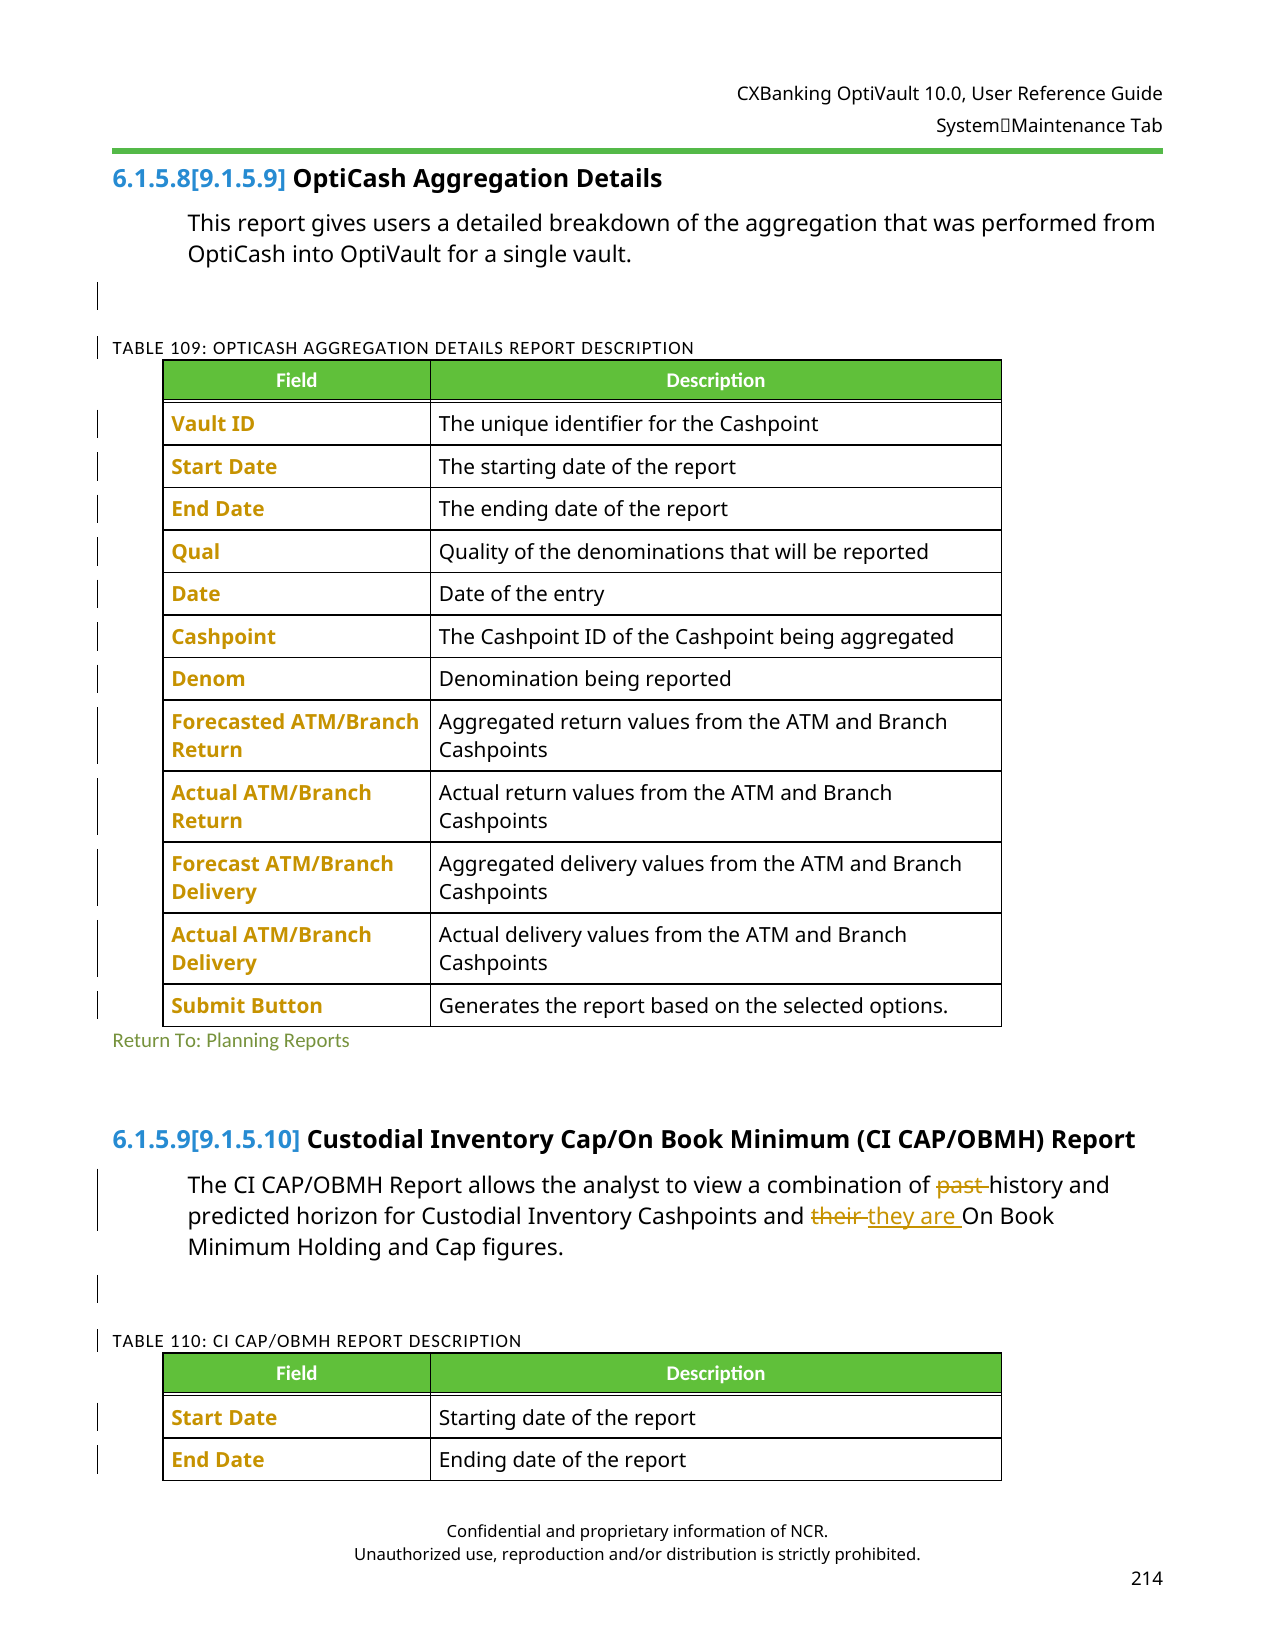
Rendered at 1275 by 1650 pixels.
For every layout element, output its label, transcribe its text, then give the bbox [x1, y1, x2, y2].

text This report gives users a detailed breakdown of the aggregation that was performed from OptiCash into OptiVault for a single vault. [187, 207, 1163, 269]
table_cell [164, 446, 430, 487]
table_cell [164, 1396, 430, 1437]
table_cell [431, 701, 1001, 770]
subtitle OptiCash Aggregation Details [112, 160, 1163, 194]
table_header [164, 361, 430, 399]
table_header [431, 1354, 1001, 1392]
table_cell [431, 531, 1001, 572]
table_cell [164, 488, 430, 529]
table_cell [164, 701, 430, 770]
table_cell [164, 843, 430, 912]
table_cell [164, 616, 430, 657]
text Return To: Planning Reports [112, 1027, 1163, 1052]
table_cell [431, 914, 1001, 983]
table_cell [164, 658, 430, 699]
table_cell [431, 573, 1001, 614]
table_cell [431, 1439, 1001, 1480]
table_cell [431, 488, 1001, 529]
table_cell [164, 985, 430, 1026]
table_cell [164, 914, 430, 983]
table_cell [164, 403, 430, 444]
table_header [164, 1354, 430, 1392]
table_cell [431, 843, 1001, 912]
subtitle Custodial Inventory Cap/On Book Minimum (CI CAP/OBMH) Report [112, 1122, 1163, 1156]
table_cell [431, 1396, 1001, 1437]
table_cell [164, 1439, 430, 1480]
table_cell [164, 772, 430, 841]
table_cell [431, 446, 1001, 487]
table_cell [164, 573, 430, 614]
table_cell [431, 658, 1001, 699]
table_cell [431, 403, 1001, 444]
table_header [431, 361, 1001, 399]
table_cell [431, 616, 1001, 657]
text The CI CAP/OBMH Report allows the analyst to view a combination of history and predicted horizon for Custodial Inventory Cashpoints and On Book Minimum Holding and Cap figures. [187, 1169, 1163, 1262]
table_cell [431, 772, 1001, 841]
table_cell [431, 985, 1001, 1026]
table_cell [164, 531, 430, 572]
